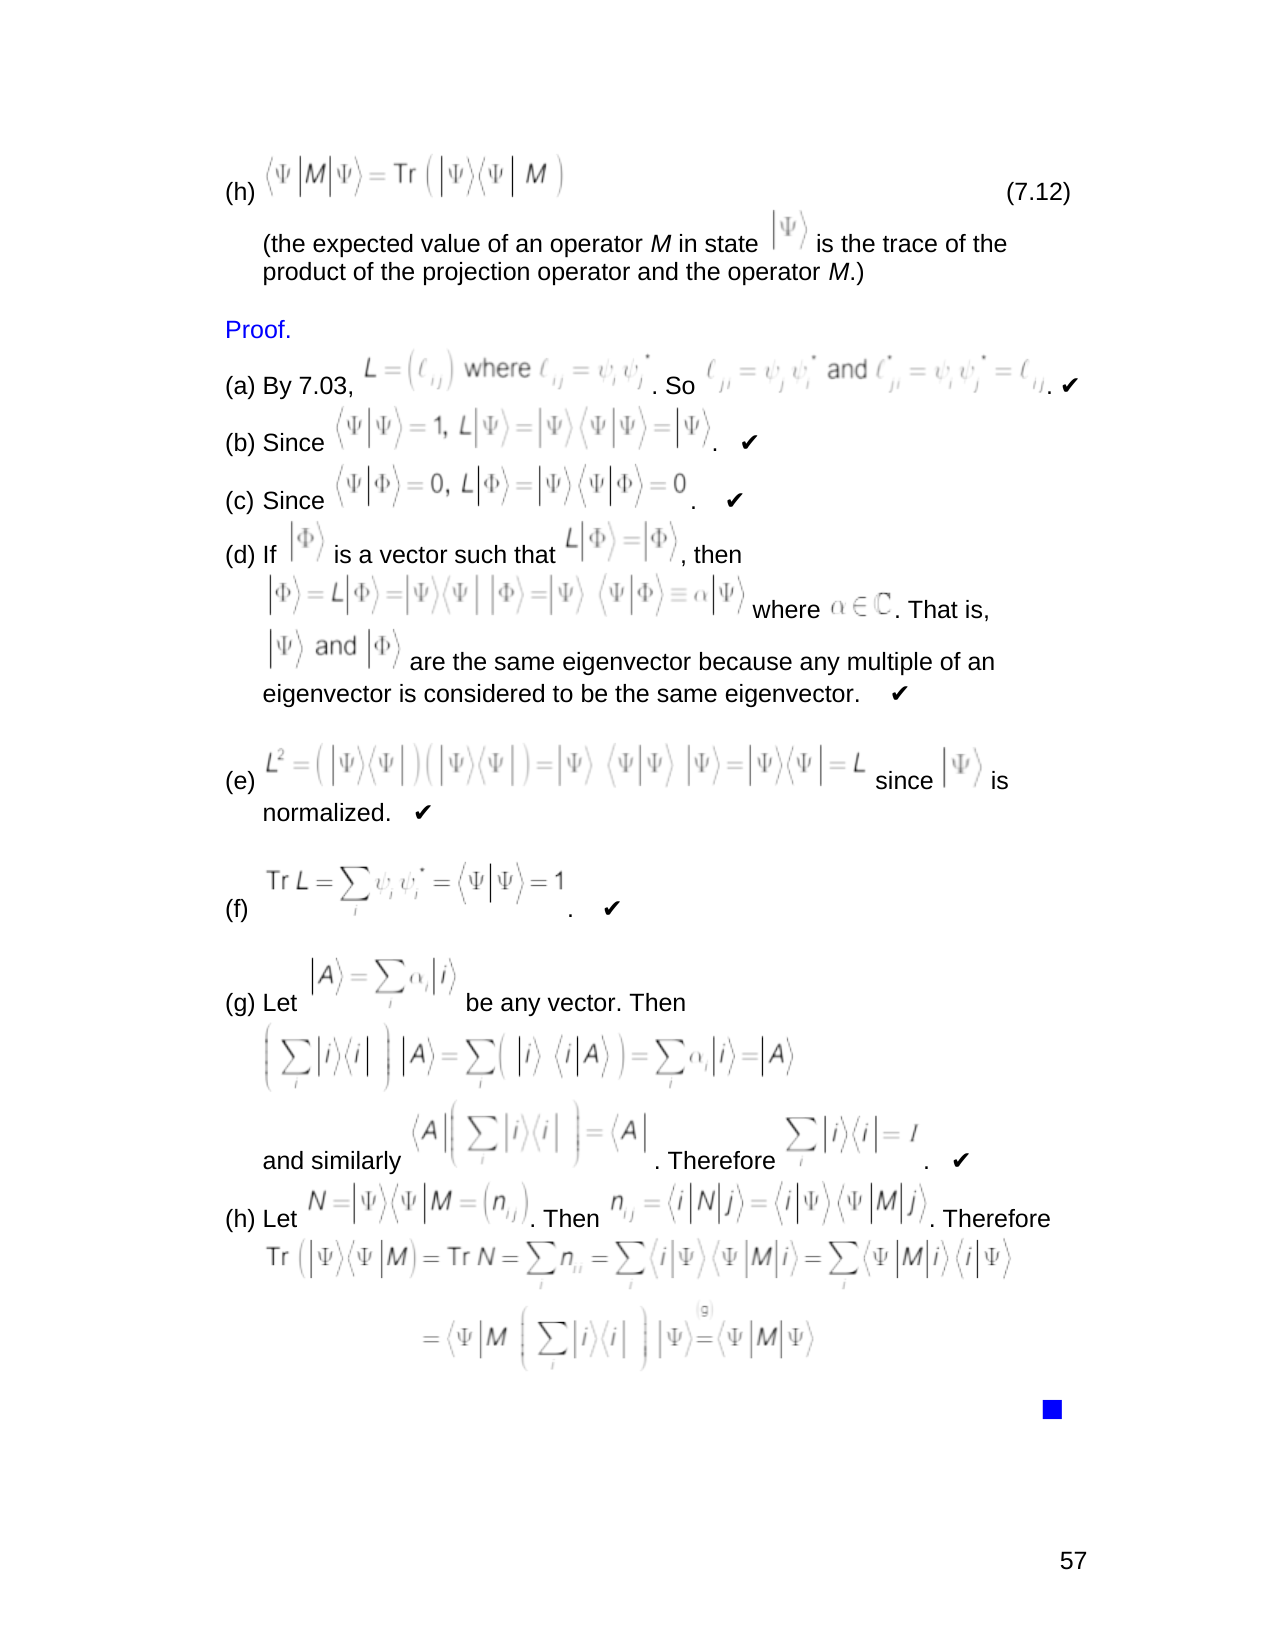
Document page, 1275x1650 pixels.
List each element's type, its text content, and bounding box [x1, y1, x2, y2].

list Since . ✔ [225, 401, 1087, 459]
list Let . Then . Therefore ■ [225, 1177, 1087, 1424]
list (7.12) [225, 150, 1087, 206]
text (the expected value of an operator M in state is the trace of the product of the projection operator and the operator M.) [262, 206, 1087, 286]
list Since . ✔ [225, 459, 1087, 517]
list since is normalized. ✔ [225, 738, 1087, 828]
list Let be any vector. Then [225, 954, 1087, 1017]
text Proof. [225, 315, 1087, 343]
text and similarly . Therefore . ✔ [262, 1093, 1087, 1177]
list . ✔ [225, 857, 1087, 925]
list By 7.03, . So . ✔ [225, 343, 1087, 401]
list If is a vector such that , then where . That is, are the same eigenvector because any multiple of an eigenvector is considered to be the same eigenvector. ✔ [225, 517, 1087, 710]
